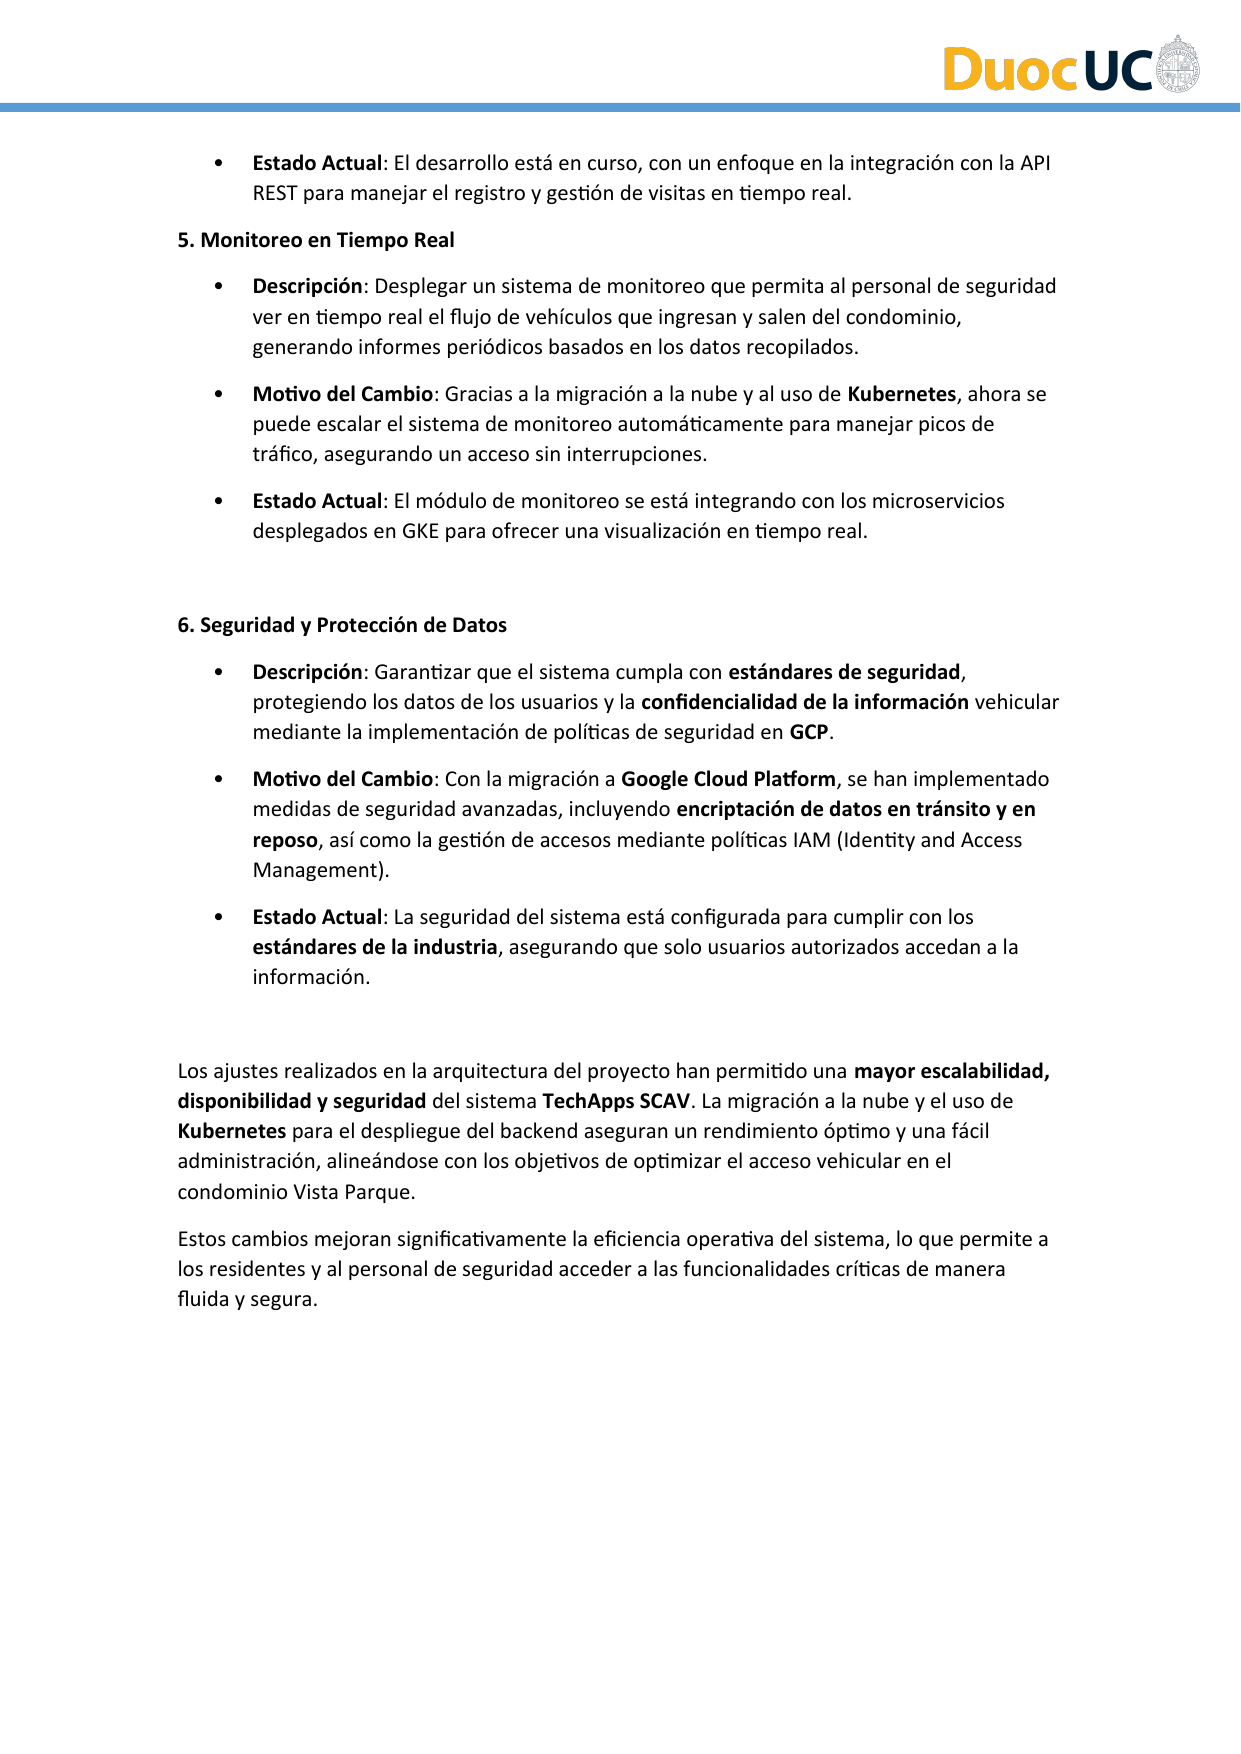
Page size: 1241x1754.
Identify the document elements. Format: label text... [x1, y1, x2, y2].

list Motivo del Cambio: Con la migración a Google Cloud Platform, se han implementado medidas de seguridad avanzadas, incluyendo encriptación de datos en tránsito y en reposo, así como la gestión de accesos mediante políticas IAM (Identity and Access Management). [215, 764, 1063, 883]
list Estado Actual: El desarrollo está en curso, con un enfoque en la integración con la API REST para manejar el registro y gestión de visitas en tiempo real. [215, 148, 1063, 206]
text Los ajustes realizados en la arquitectura del proyecto han permitido una mayor escalabilidad, disponibilidad y seguridad del sistema TechApps SCAV. La migración a la nube y el uso de Kubernetes para el despliegue del backend aseguran un rendimiento óptimo y una fácil administración, alineándose con los objetivos de optimizar el acceso vehicular en el condominio Vista Parque. [177, 1056, 1063, 1205]
list Descripción: Garantizar que el sistema cumpla con estándares de seguridad, protegiendo los datos de los usuarios y la confidencialidad de la información vehicular mediante la implementación de políticas de seguridad en GCP. [215, 657, 1063, 745]
picture [941, 31, 1203, 96]
list Estado Actual: El módulo de monitoreo se está integrando con los microservicios desplegados en GKE para ofrecer una visualización en tiempo real. [215, 486, 1063, 544]
text 5. Monitoreo en Tiempo Real [177, 225, 1063, 253]
list Descripción: Desplegar un sistema de monitoreo que permita al personal de seguridad ver en tiempo real el flujo de vehículos que ingresan y salen del condominio, generando informes periódicos basados en los datos recopilados. [215, 272, 1063, 360]
list Estado Actual: La seguridad del sistema está configurada para cumplir con los estándares de la industria, asegurando que solo usuarios autorizados accedan a la información. [215, 902, 1063, 990]
text 6. Seguridad y Protección de Datos [177, 610, 1063, 638]
list Motivo del Cambio: Gracias a la migración a la nube y al uso de Kubernetes, ahora se puede escalar el sistema de monitoreo automáticamente para manejar picos de tráfico, asegurando un acceso sin interrupciones. [215, 379, 1063, 467]
text Estos cambios mejoran significativamente la eficiencia operativa del sistema, lo que permite a los residentes y al personal de seguridad acceder a las funcionalidades críticas de manera fluida y segura. [177, 1224, 1063, 1312]
